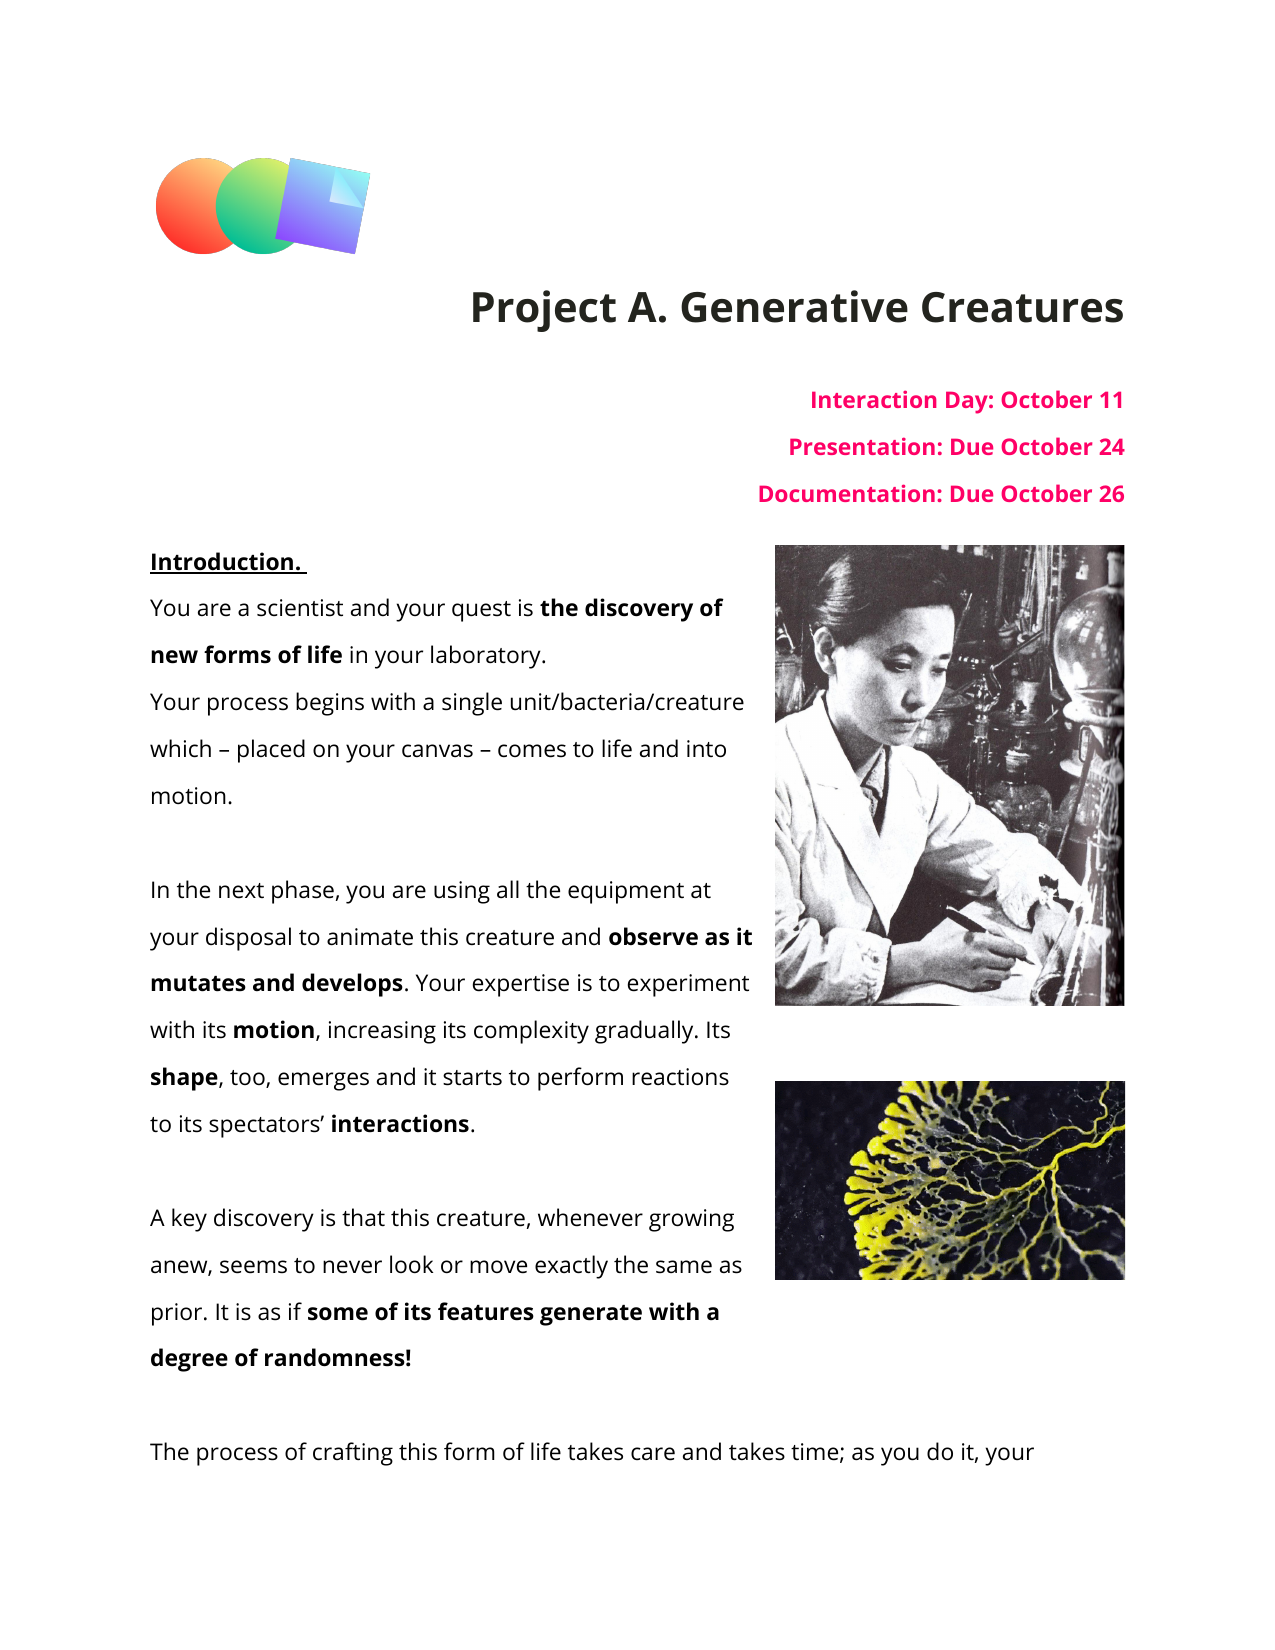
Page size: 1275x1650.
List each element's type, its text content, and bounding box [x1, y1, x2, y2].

text Documentation: Due October 26 [150, 478, 1125, 509]
text In the next phase, you are using all the equipment at your disposal to animate this creature and observe as it mutates and develops. Your expertise is to experiment with its motion, increasing its complexity gradually. Its shape, too, emerges and it starts to perform reactions to its spectators’ interactions. [150, 874, 1125, 1139]
text Interaction Day: October 11 Presentation: Due October 24 [150, 384, 1125, 462]
title Project A. Generative Creatures [150, 278, 1125, 335]
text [150, 1202, 1125, 1467]
text Your process begins with a single unit/bacteria/creature which – placed on your canvas – comes to life and into motion. [150, 686, 775, 811]
picture [150, 150, 375, 263]
picture [775, 1081, 1125, 1280]
picture [775, 545, 1125, 1006]
text Introduction. You are a scientist and your quest is the discovery of new forms of life in your laboratory. [150, 546, 775, 671]
